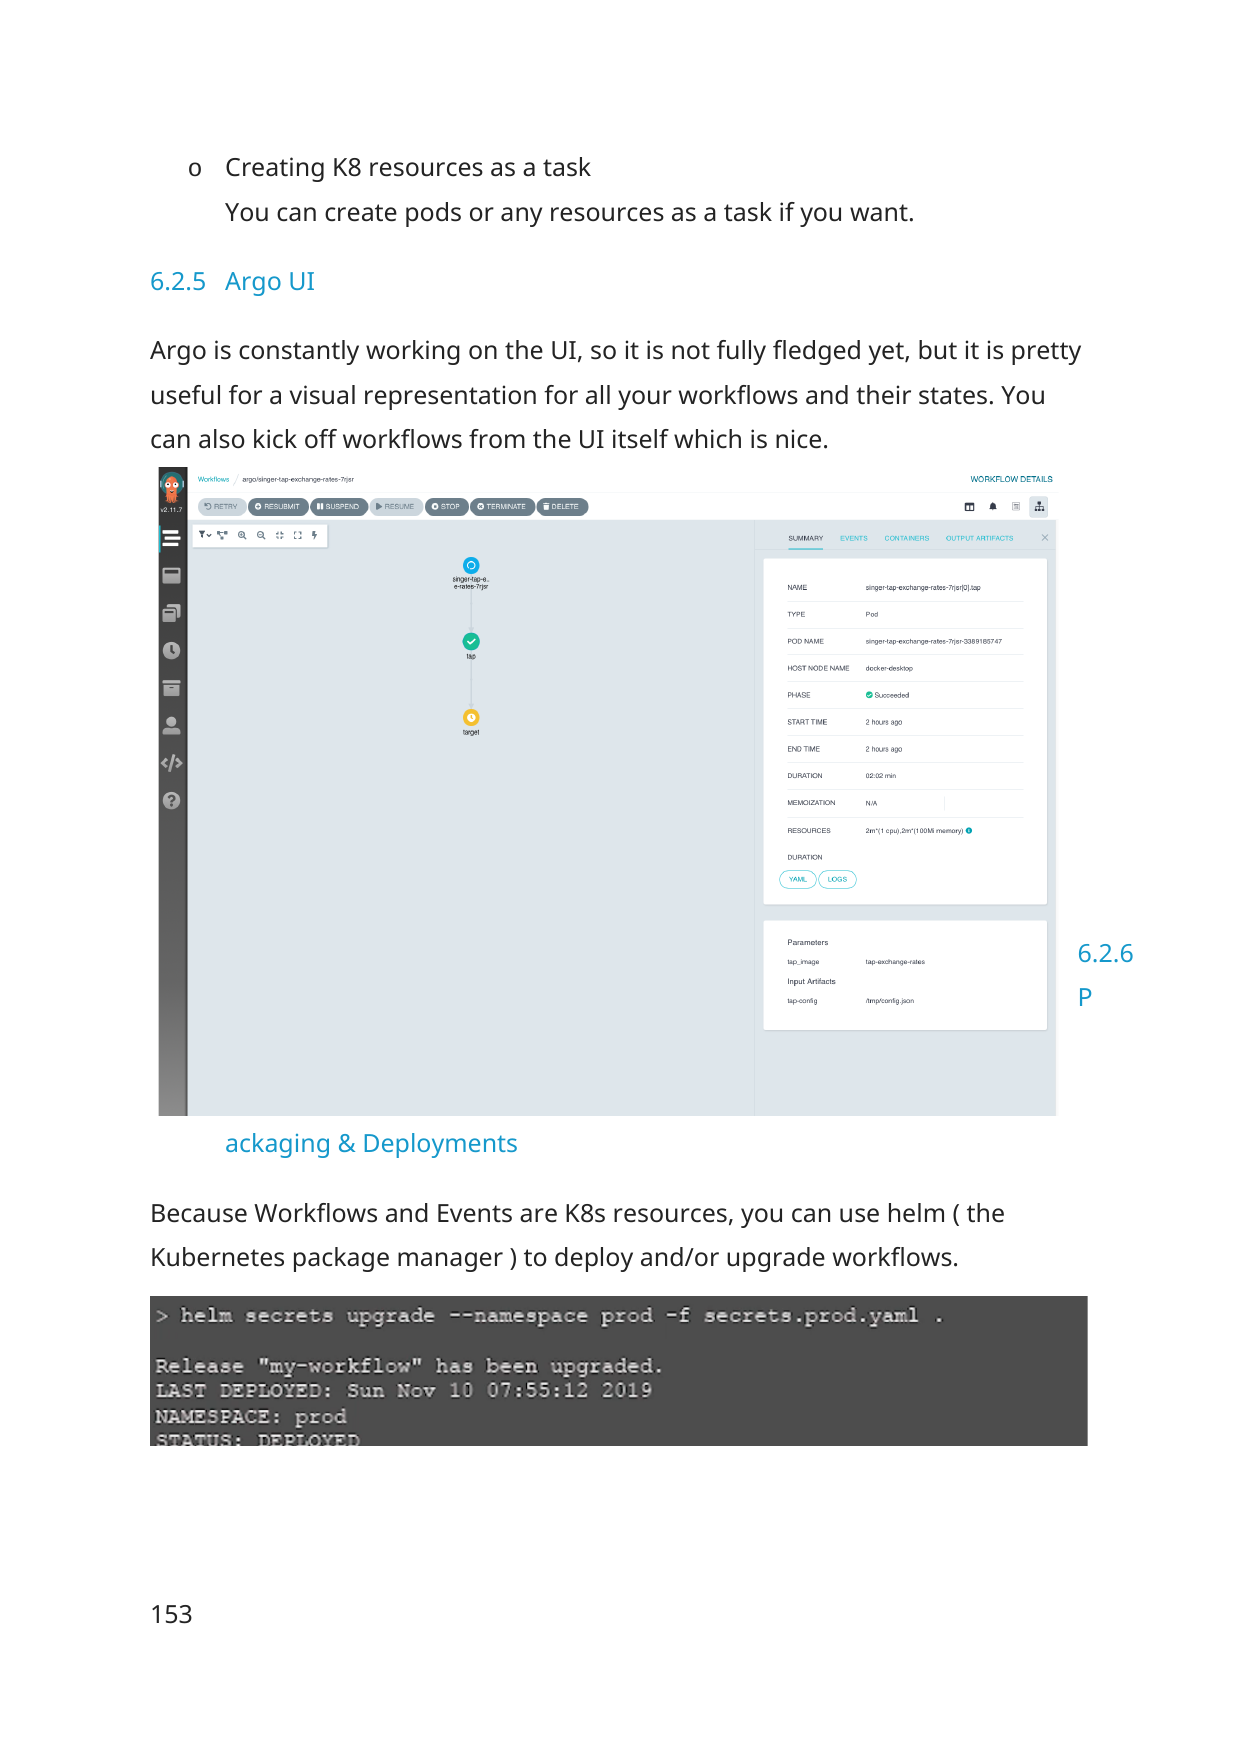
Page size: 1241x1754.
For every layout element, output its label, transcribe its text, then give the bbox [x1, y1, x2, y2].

list Creating K8 resources as a task [187, 150, 1090, 184]
text Because Workflows and Events are K8s resources, you can use helm ( the Kubernetes package manager ) to deploy and/or upgrade workflows. [150, 1195, 1090, 1273]
text Argo is constantly working on the UI, so it is not fully fledged yet, but it is pretty useful for a visual representation for all your workflows and their states. You can also kick off workflows from the UI itself which is nice. [150, 333, 1090, 456]
picture [158, 467, 1058, 1116]
subtitle Argo UI [150, 264, 1090, 298]
list You can create pods or any resources as a task if you want. [225, 194, 1090, 228]
picture [150, 1296, 1087, 1446]
subtitle Packaging & Deployments [150, 935, 1090, 1160]
